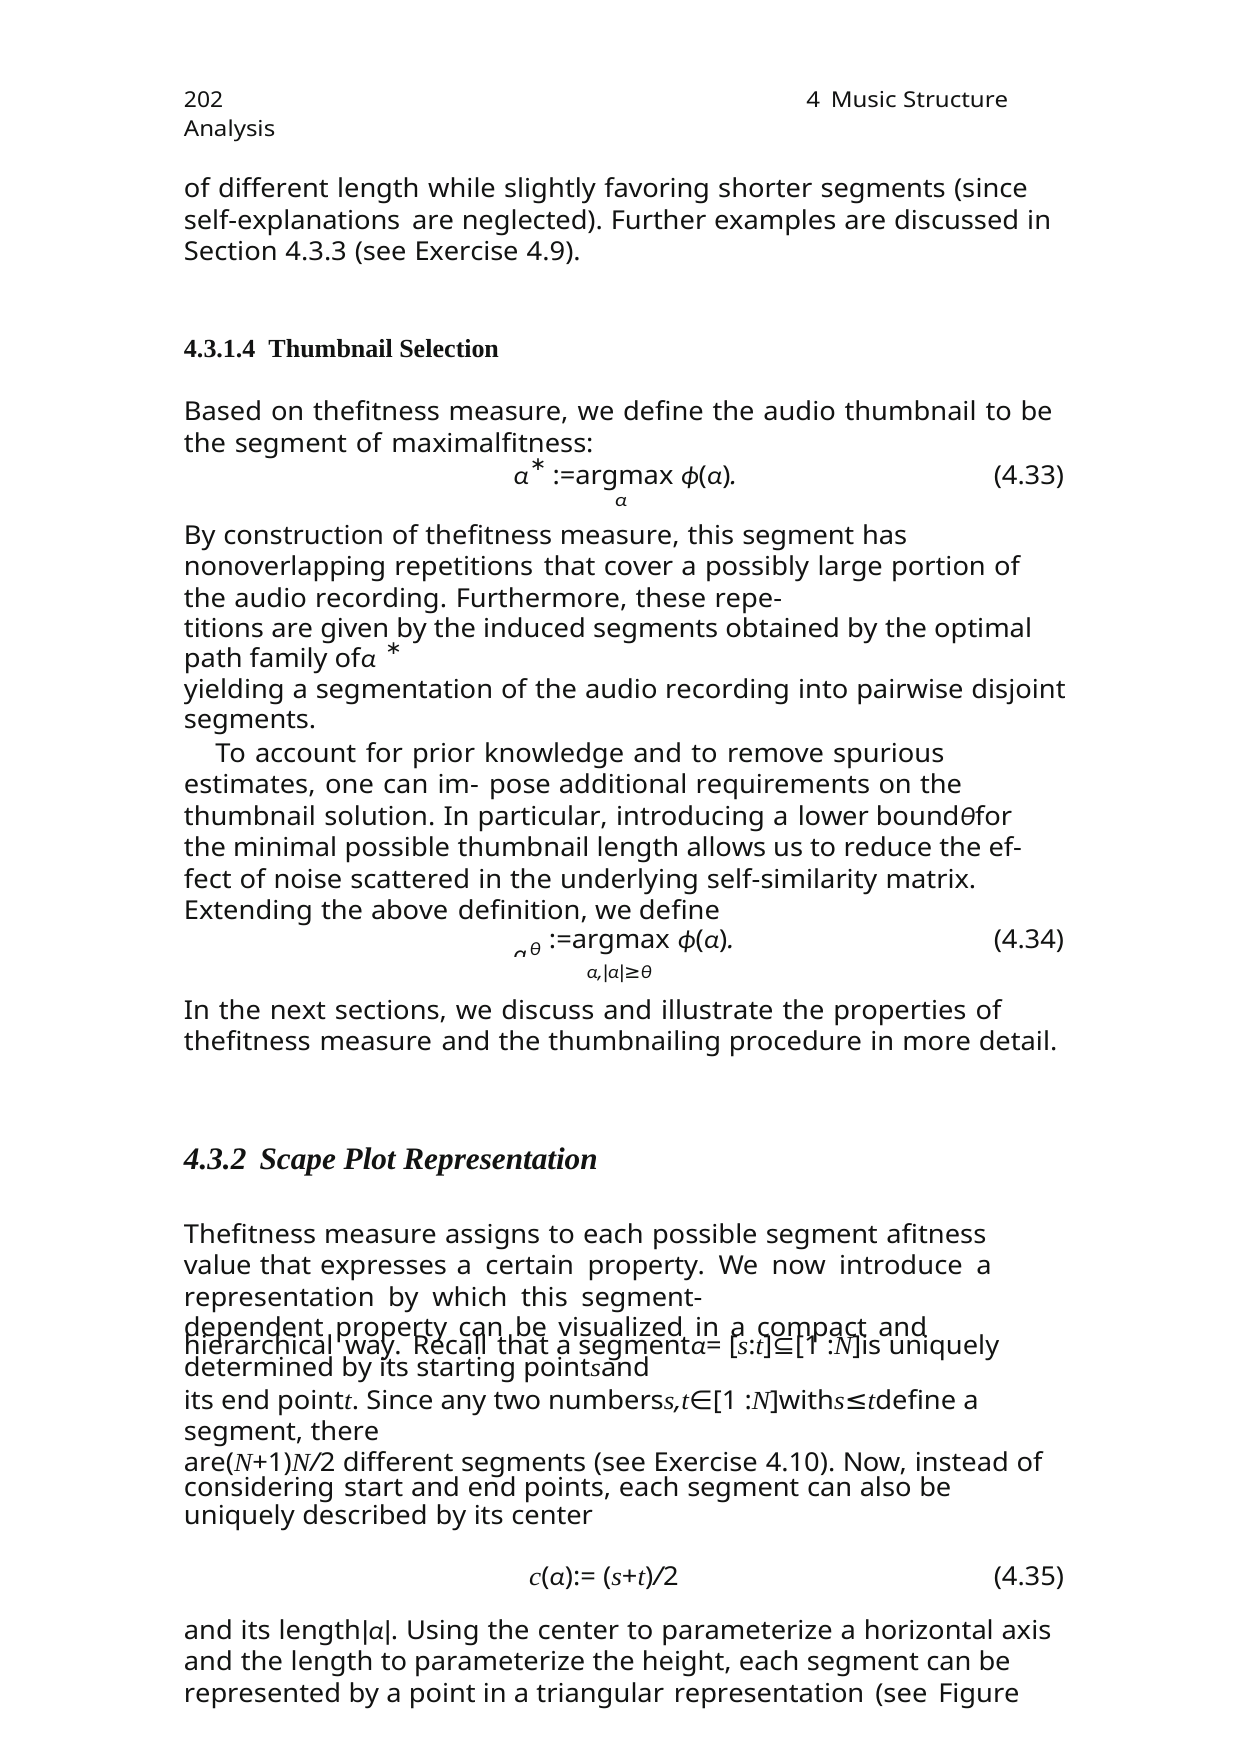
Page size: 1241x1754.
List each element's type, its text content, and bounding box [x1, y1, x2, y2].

text yielding a segmentation of the audio recording into pairwise disjoint segments. [184, 673, 1069, 735]
text α [173, 491, 1068, 510]
text α,|α|≥θ [173, 955, 1065, 984]
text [184, 1614, 1057, 1708]
text its end pointt. Since any two numberss,t∈[1 :N]withs≤tdeﬁne a segment, there [184, 1384, 1067, 1447]
text dependent property can be visualized in a compact and hierarchical way. Recall that a segmentα= [s:t]⊆[1 :N]is uniquely determined by its starting pointsand [184, 1320, 1057, 1384]
text titions are given by the induced segments obtained by the optimal path family ofα ∗ [184, 613, 1069, 673]
text are(N+1)N/2 different segments (see Exercise 4.10). Now, instead of considering start and end points, each segment can also be uniquely described by its center [184, 1449, 1057, 1532]
text Based on theﬁtness measure, we deﬁne the audio thumbnail to be the segment of maximalﬁtness: [184, 396, 1057, 458]
text θ :=argmax ϕ(α). (4.34) [529, 926, 1069, 955]
subtitle 4.3.2 Scape Plot Representation [184, 1140, 1069, 1176]
text Theﬁtness measure assigns to each possible segment aﬁtness value that expresses a certain property. We now introduce a representation by which this segment- [184, 1218, 1057, 1312]
text By construction of theﬁtness measure, this segment has nonoverlapping repetitions that cover a possibly large portion of the audio recording. Furthermore, these repe- [184, 519, 1057, 613]
subtitle 4.3.1.4 Thumbnail Selection [184, 333, 1069, 363]
text of different length while slightly favoring shorter segments (since self-explanations are neglected). Further examples are discussed in Section 4.3.3 (see Exercise 4.9). [184, 173, 1057, 267]
text α∗ :=argmax ϕ(α). (4.33) [513, 458, 1069, 491]
text c(α):= (s+t)/2 (4.35) [529, 1558, 1069, 1593]
text To account for prior knowledge and to remove spurious estimates, one can im- pose additional requirements on the thumbnail solution. In particular, introducing a lower boundθfor the minimal possible thumbnail length allows us to reduce the ef- fect of noise scattered in the underlying self-similarity matrix. Extending the above deﬁnition, we deﬁne [184, 737, 1057, 926]
text 202 4 Music Structure Analysis [184, 84, 1069, 143]
text In the next sections, we discuss and illustrate the properties of theﬁtness measure and the thumbnailing procedure in more detail. [184, 994, 1057, 1057]
